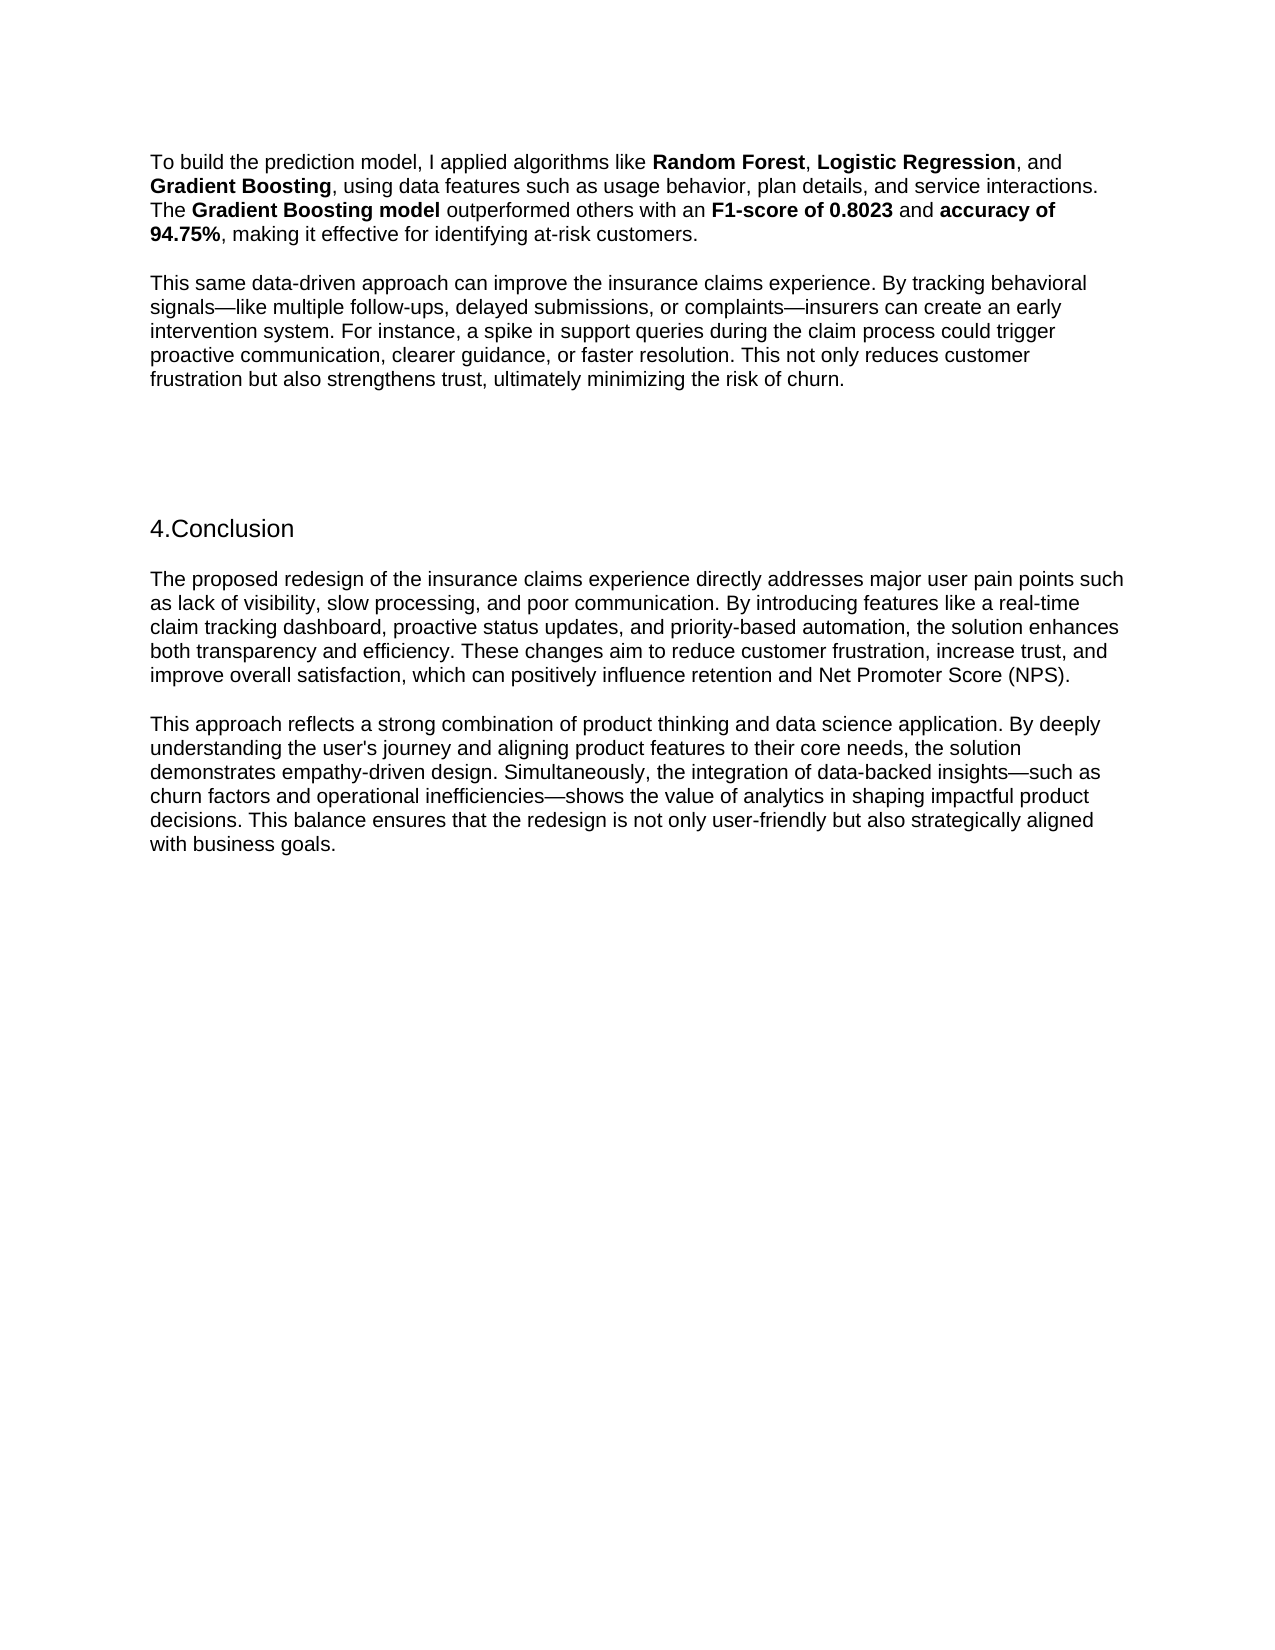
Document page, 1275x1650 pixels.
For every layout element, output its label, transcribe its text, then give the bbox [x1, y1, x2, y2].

text To build the prediction model, I applied algorithms like Random Forest, Logistic Regression, and Gradient Boosting, using data features such as usage behavior, plan details, and service interactions. The Gradient Boosting model outperformed others with an F1-score of 0.8023 and accuracy of 94.75%, making it effective for identifying at-risk customers. [150, 150, 1125, 246]
text The proposed redesign of the insurance claims experience directly addresses major user pain points such as lack of visibility, slow processing, and poor communication. By introducing features like a real-time claim tracking dashboard, proactive status updates, and priority-based automation, the solution enhances both transparency and efficiency. These changes aim to reduce customer frustration, increase trust, and improve overall satisfaction, which can positively influence retention and Net Promoter Score (NPS). [150, 567, 1125, 687]
text This same data-driven approach can improve the insurance claims experience. By tracking behavioral signals—like multiple follow-ups, delayed submissions, or complaints—insurers can create an early intervention system. For instance, a spike in support queries during the claim process could trigger proactive communication, clearer guidance, or faster resolution. This not only reduces customer frustration but also strengthens trust, ultimately minimizing the risk of churn. [150, 271, 1125, 391]
text 4.Conclusion [150, 513, 1125, 542]
text This approach reflects a strong combination of product thinking and data science application. By deeply understanding the user's journey and aligning product features to their core needs, the solution demonstrates empathy-driven design. Simultaneously, the integration of data-backed insights—such as churn factors and operational inefficiencies—shows the value of analytics in shaping impactful product decisions. This balance ensures that the redesign is not only user-friendly but also strategically aligned with business goals. [150, 712, 1125, 856]
